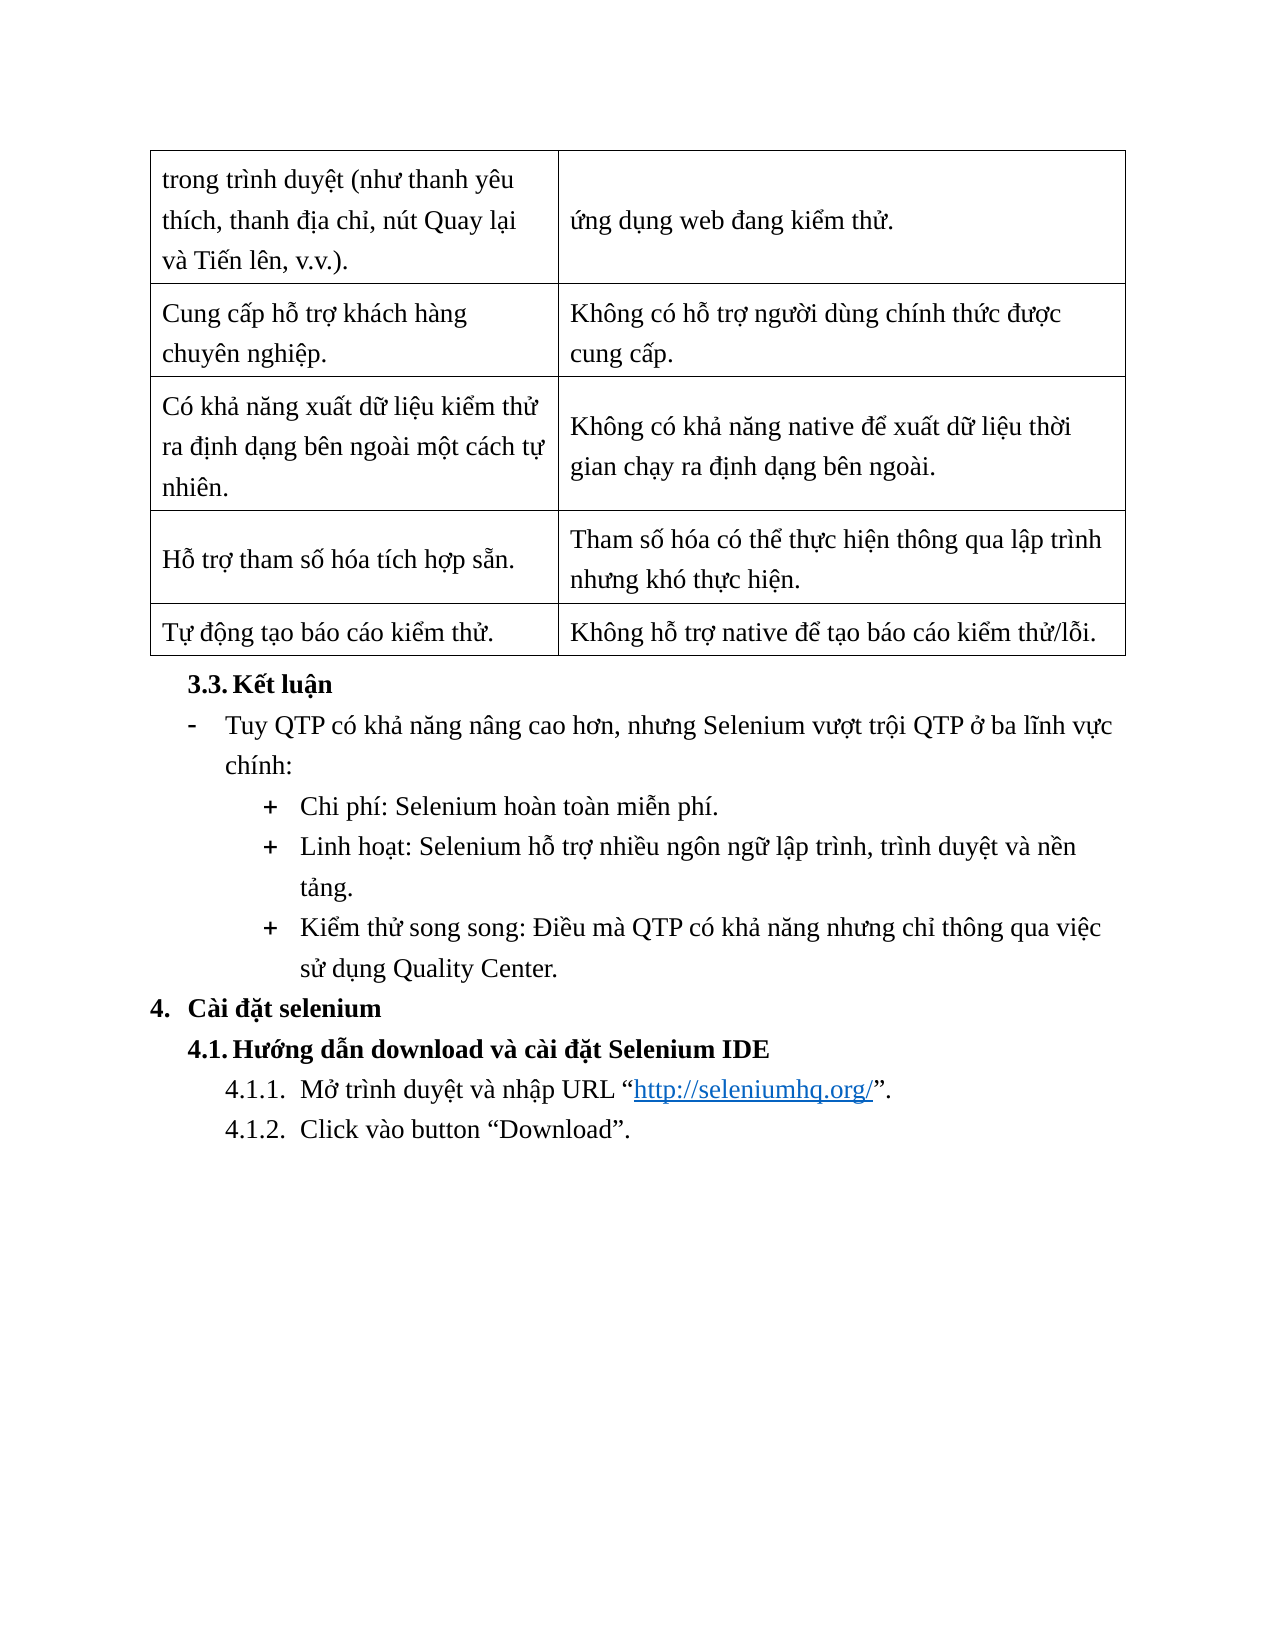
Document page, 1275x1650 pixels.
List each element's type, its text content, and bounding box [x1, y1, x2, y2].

table_cell Có khả năng xuất dữ liệu kiểm thử ra định dạng bên ngoài một cách tự nhiên. [151, 377, 558, 509]
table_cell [559, 151, 1125, 283]
list Linh hoạt: Selenium hỗ trợ nhiều ngôn ngữ lập trình, trình duyệt và nền tảng. [262, 831, 1125, 902]
table_cell Không hỗ trợ native để tạo báo cáo kiểm thử/lỗi. [559, 604, 1125, 655]
list Chi phí: Selenium hoàn toàn miễn phí. [262, 790, 1125, 821]
table_cell Cung cấp hỗ trợ khách hàng chuyên nghiệp. [151, 284, 558, 376]
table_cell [151, 151, 558, 283]
list Click vào button “Download”. [225, 1114, 1125, 1145]
list Hướng dẫn download và cài đặt Selenium IDE [187, 1033, 1125, 1064]
table_cell Không có khả năng native để xuất dữ liệu thời gian chạy ra định dạng bên ngoài. [559, 377, 1125, 509]
list Tuy QTP có khả năng nâng cao hơn, nhưng Selenium vượt trội QTP ở ba lĩnh vực chính: [187, 709, 1125, 781]
table_cell Không có hỗ trợ người dùng chính thức được cung cấp. [559, 284, 1125, 376]
list Cài đặt selenium [150, 992, 1125, 1023]
list Kết luận [187, 668, 1125, 700]
table_cell Hỗ trợ tham số hóa tích hợp sẵn. [151, 511, 558, 602]
table_cell Tự động tạo báo cáo kiểm thử. [151, 604, 558, 655]
table_cell Tham số hóa có thể thực hiện thông qua lập trình nhưng khó thực hiện. [559, 511, 1125, 602]
list Mở trình duyệt và nhập URL “http://seleniumhq.org/”. [225, 1073, 1125, 1104]
list Kiểm thử song song: Điều mà QTP có khả năng nhưng chỉ thông qua việc sử dụng Quality Center. [262, 911, 1125, 983]
